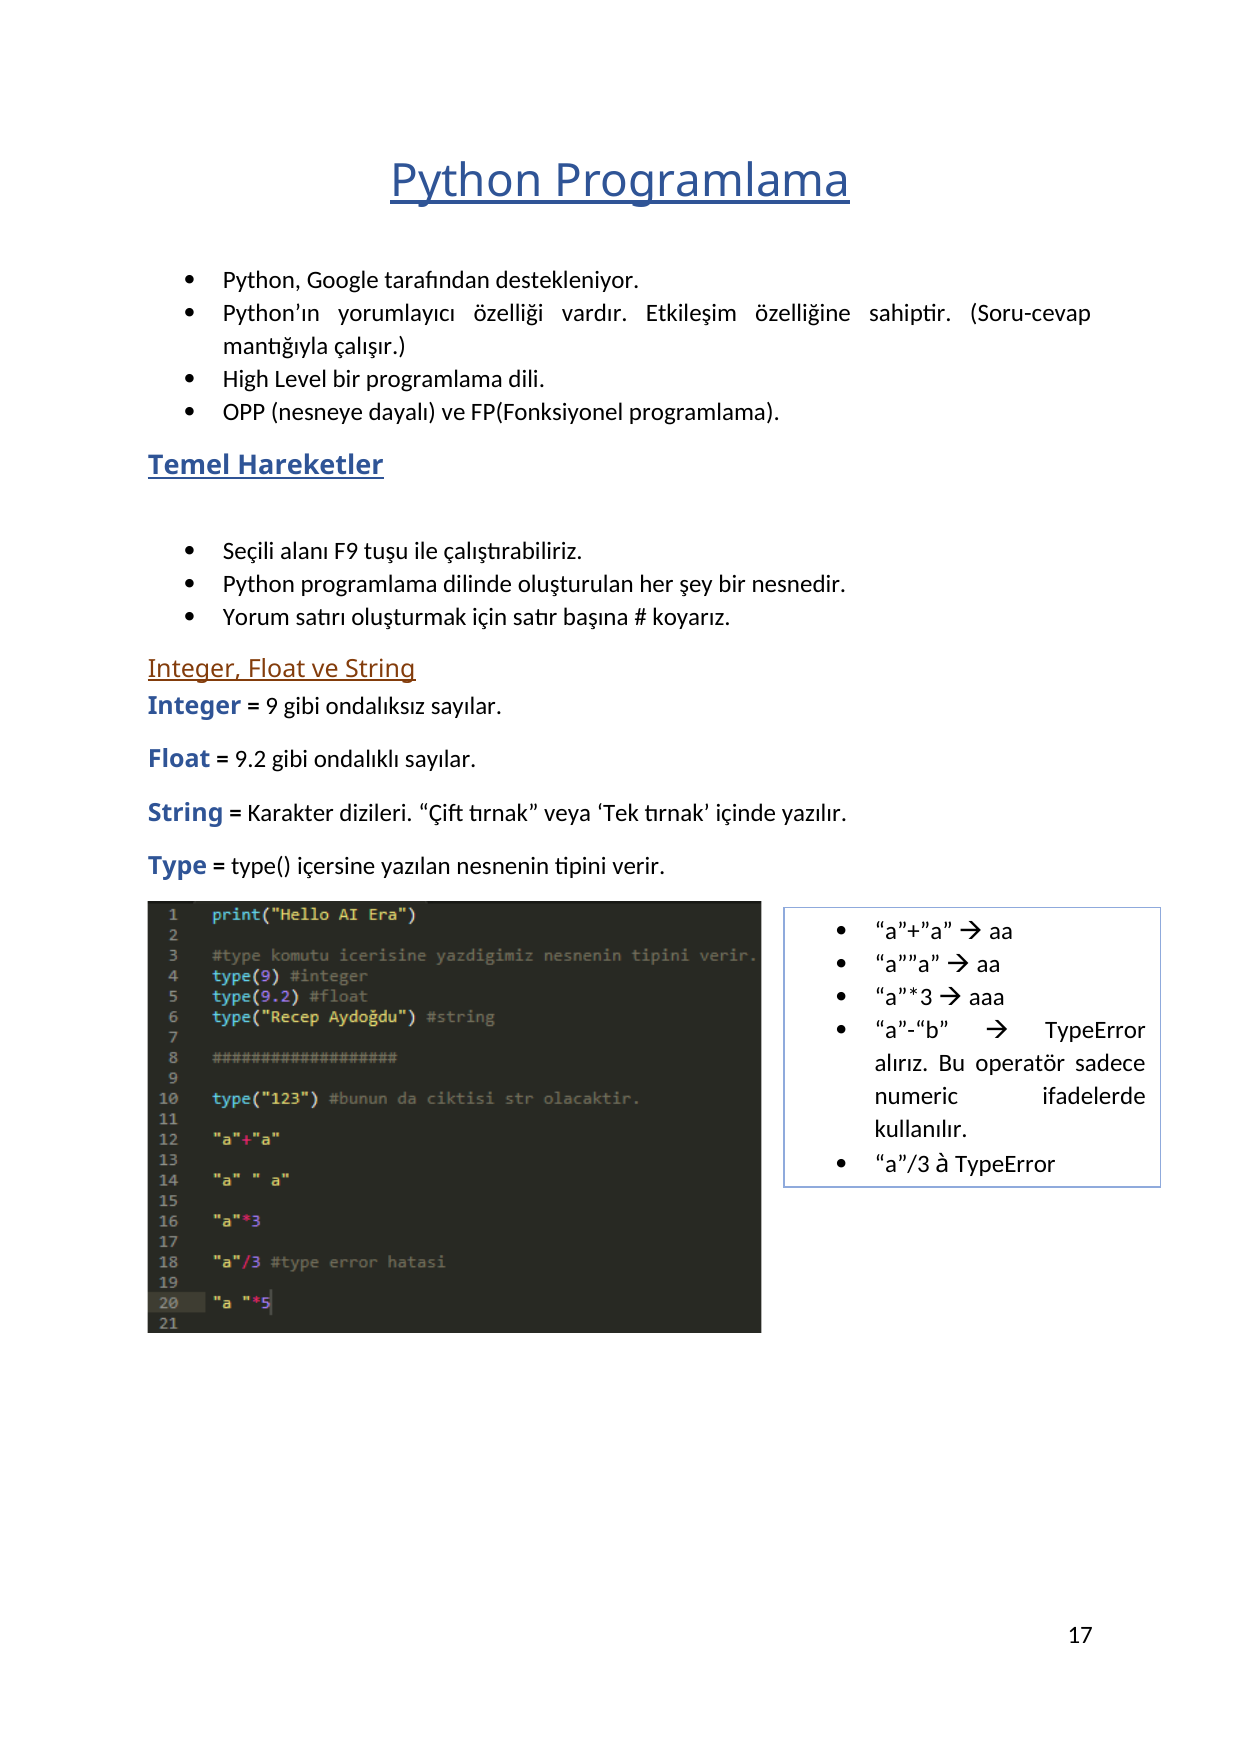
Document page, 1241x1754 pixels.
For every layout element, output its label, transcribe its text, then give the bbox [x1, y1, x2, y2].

text Integer = 9 gibi ondalıksız sayılar. [148, 687, 1092, 721]
subtitle Temel Hareketler [148, 446, 1092, 483]
subtitle Integer, Float ve String [148, 651, 1092, 685]
text Type = type() içersine yazılan nesnenin tipini verir. [148, 848, 1092, 882]
text Float = 9.2 gibi ondalıklı sayılar. [148, 741, 1092, 775]
list Python’ın yorumlayıcı özelliği vardır. Etkileşim özelliğine sahiptir. (Soru-cevap mantığıyla çalışır.) [185, 297, 1092, 361]
picture [147, 901, 762, 1333]
text String = Karakter dizileri. “Çift tırnak” veya ‘Tek tırnak’ içinde yazılır. [148, 794, 1092, 828]
list Yorum satırı oluşturmak için satır başına # koyarız. [185, 601, 1092, 632]
list Python programlama dilinde oluşturulan her şey bir nesnedir. [185, 568, 1092, 599]
list Python, Google tarafından destekleniyor. [185, 264, 1092, 295]
list OPP (nesneye dayalı) ve FP(Fonksiyonel programlama). [185, 396, 1092, 427]
subtitle Python Programlama [148, 148, 1092, 210]
list High Level bir programlama dili. [185, 363, 1092, 394]
list Seçili alanı F9 tuşu ile çalıştırabiliriz. [185, 535, 1092, 566]
